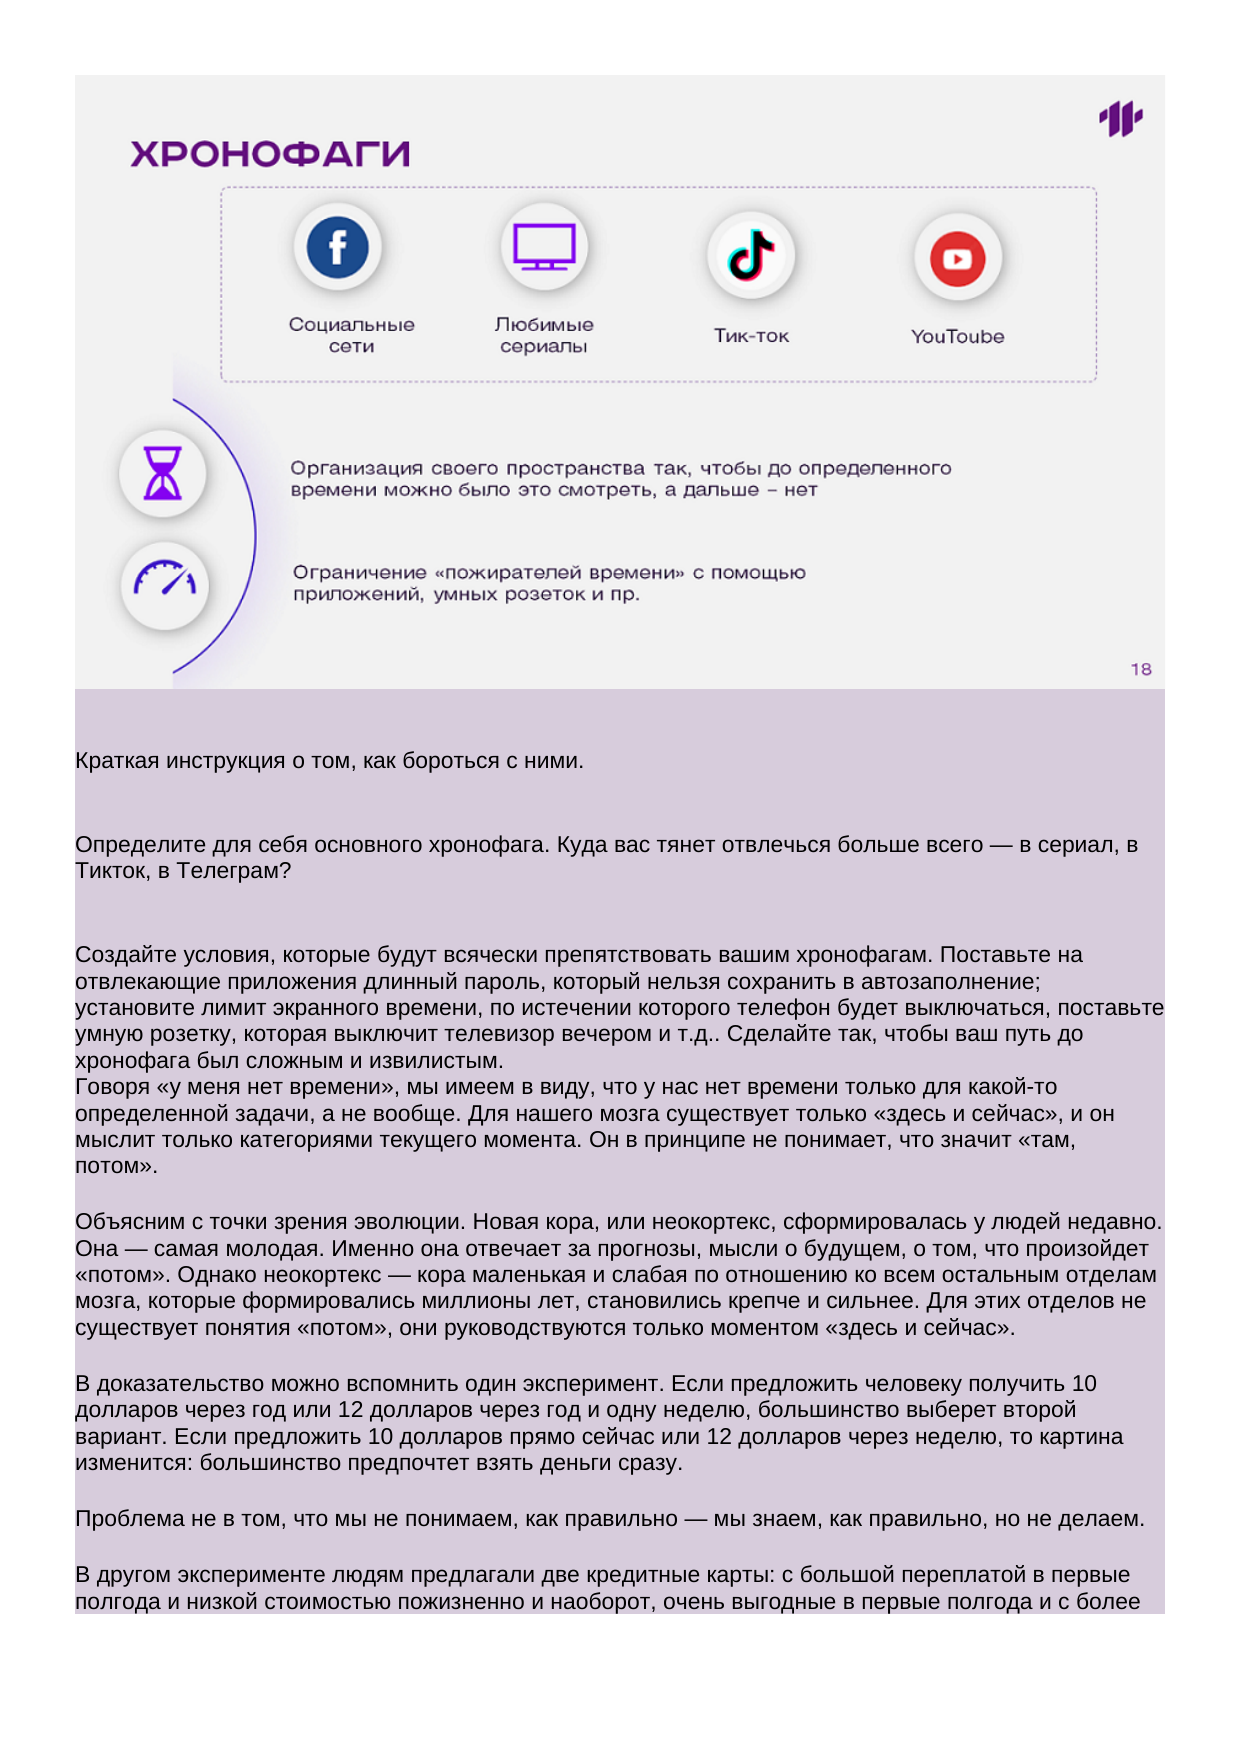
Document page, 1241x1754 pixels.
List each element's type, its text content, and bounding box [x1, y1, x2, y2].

text Говоря «у меня нет времени», мы имеем в виду, что у нас нет времени только для какой-то определенной задачи, а не вообще. Для нашего мозга существует только «здесь и сейчас», и он мыслит только категориями текущего момента. Он в принципе не понимает, что значит «там, потом». [75, 1073, 1165, 1178]
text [75, 1561, 1165, 1614]
text Определите для себя основного хронофага. Куда вас тянет отвлечься больше всего — в сериал, в Тикток, в Телеграм? [75, 831, 1165, 883]
text Объясним с точки зрения эволюции. Новая кора, или неокортекс, сформировалась у людей недавно. Она — самая молодая. Именно она отвечает за прогнозы, мысли о будущем, о том, что произойдет «потом». Однако неокортекс — кора маленькая и слабая по отношению ко всем остальным отделам мозга, которые формировались миллионы лет, становились крепче и сильнее. Для этих отделов не существует понятия «потом», они руководствуются только моментом «здесь и сейчас». [75, 1208, 1165, 1340]
picture [75, 75, 1166, 689]
text В доказательство можно вспомнить один эксперимент. Если предложить человеку получить 10 долларов через год или 12 долларов через год и одну неделю, большинство выберет второй вариант. Если предложить 10 долларов прямо сейчас или 12 долларов через неделю, то картина изменится: большинство предпочтет взять деньги сразу. [75, 1370, 1165, 1475]
text Создайте условия, которые будут всячески препятствовать вашим хронофагам. Поставьте на отвлекающие приложения длинный пароль, который нельзя сохранить в автозаполнение; установите лимит экранного времени, по истечении которого телефон будет выключаться, поставьте умную розетку, которая выключит телевизор вечером и т.д.. Сделайте так, чтобы ваш путь до хронофага был сложным и извилистым. [75, 941, 1165, 1073]
text Краткая инструкция о том, как бороться с ними. [75, 747, 1165, 773]
text Проблема не в том, что мы не понимаем, как правильно — мы знаем, как правильно, но не делаем. [75, 1505, 1165, 1531]
